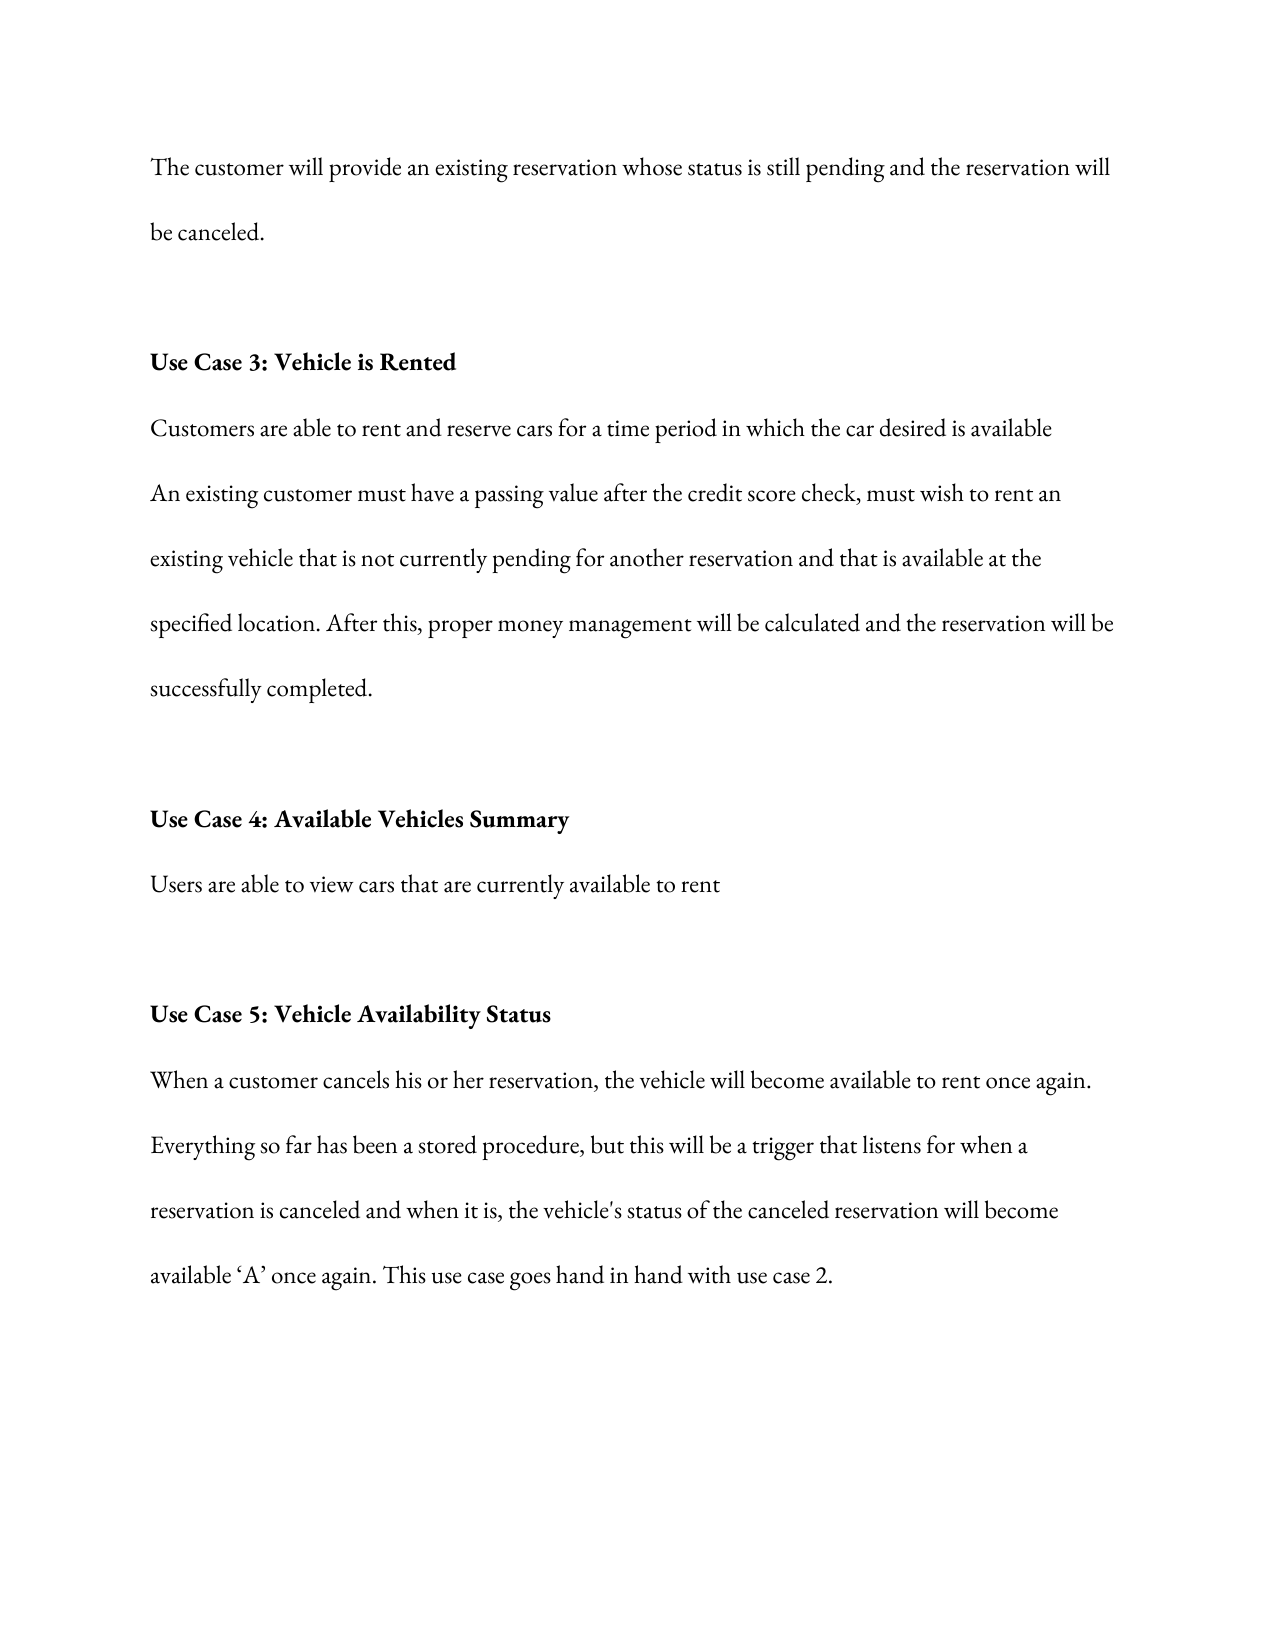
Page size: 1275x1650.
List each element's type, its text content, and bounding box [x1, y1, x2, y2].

text Use Case 4: Available Vehicles Summary [150, 802, 1125, 835]
text Users are able to view cars that are currently available to rent [150, 867, 1125, 900]
text Use Case 3: Vehicle is Rented [150, 346, 1125, 378]
text Everything so far has been a stored procedure, but this will be a trigger that listens for when a reservation is canceled and when it is, the vehicle's status of the canceled reservation will become available ‘A’ once again. This use case goes hand in hand with use case 2. [150, 1128, 1125, 1291]
text An existing customer must have a passing value after the credit score check, must wish to rent an existing vehicle that is not currently pending for another reservation and that is available at the specified location. After this, proper money management will be calculated and the reservation will be successfully completed. [150, 476, 1125, 704]
text Customers are able to rent and reserve cars for a time period in which the car desired is available [150, 411, 1125, 443]
text The customer will provide an existing reservation whose status is still pending and the reservation will be canceled. [150, 150, 1125, 248]
text Use Case 5: Vehicle Availability Status [150, 998, 1125, 1030]
text When a customer cancels his or her reservation, the vehicle will become available to rent once again. [150, 1063, 1125, 1096]
